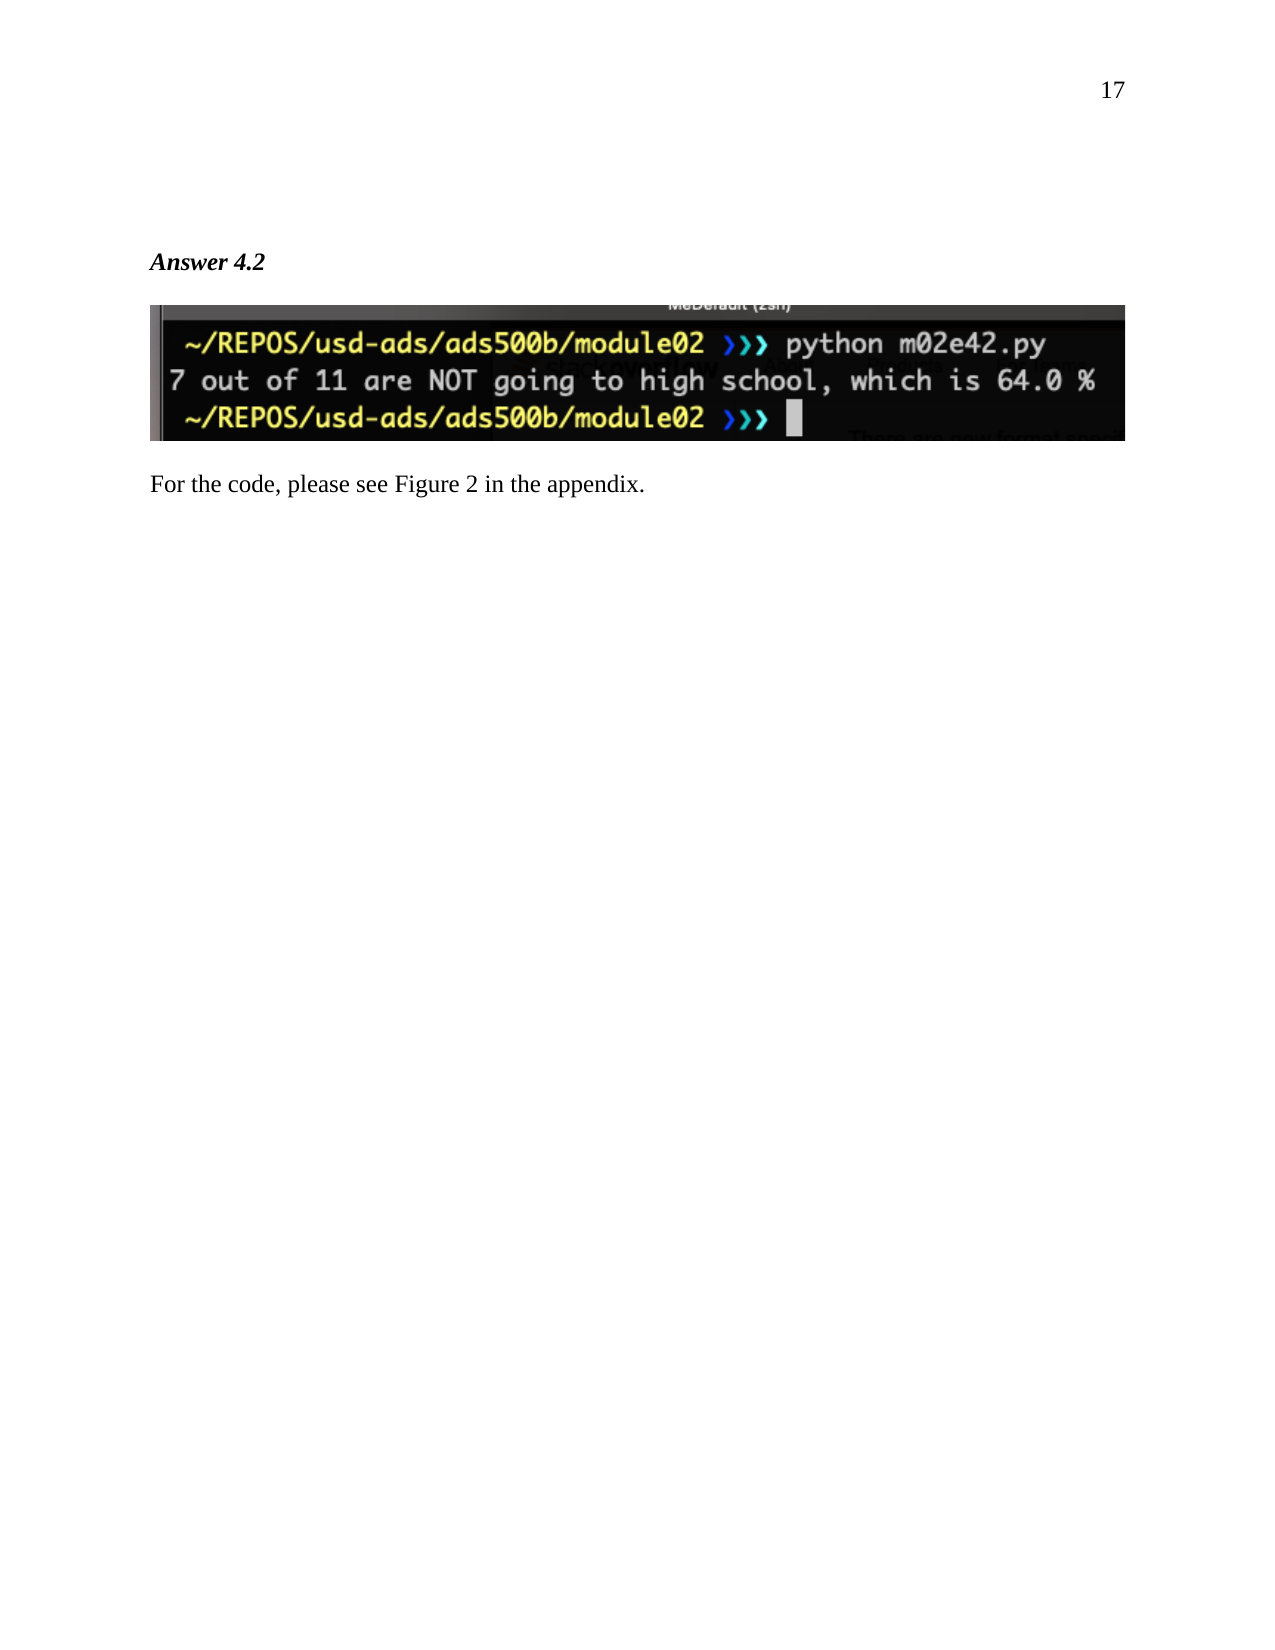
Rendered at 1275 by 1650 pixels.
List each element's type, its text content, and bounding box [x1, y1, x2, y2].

text For the code, please see Figure 2 in the appendix. [150, 469, 1125, 498]
picture [150, 305, 1125, 441]
subtitle Answer 4.2 [150, 247, 1125, 276]
